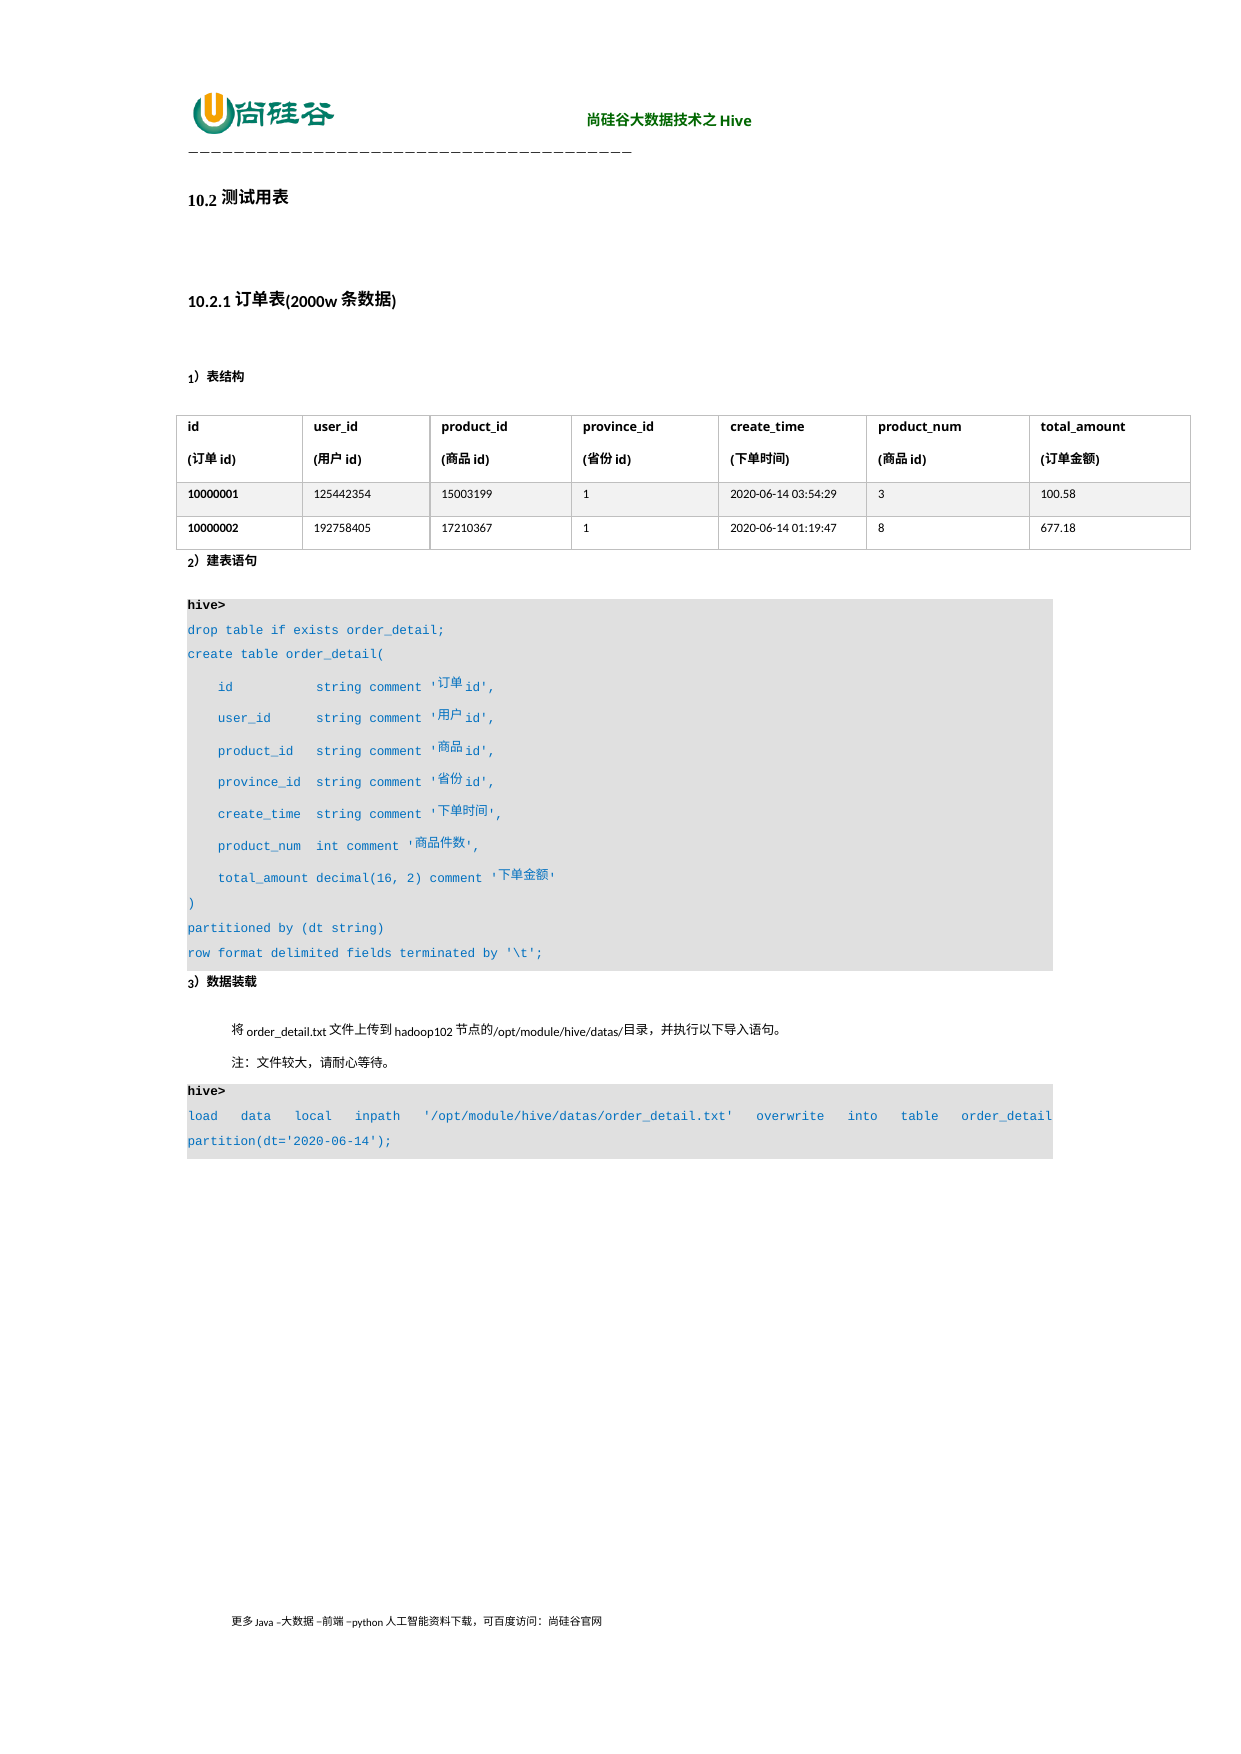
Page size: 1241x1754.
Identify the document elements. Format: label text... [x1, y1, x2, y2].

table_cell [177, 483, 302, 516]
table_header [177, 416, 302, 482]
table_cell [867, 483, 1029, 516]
text user_id string comment '用户id', [187, 705, 1053, 737]
text drop table if exists order_detail; [187, 623, 1053, 648]
text 2）建表语句 [187, 550, 1053, 583]
subtitle 10.2.1 订单表(2000w条数据) [187, 274, 1053, 339]
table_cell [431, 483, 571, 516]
text 1）表结构 [187, 367, 1053, 399]
text id string comment '订单id', [187, 673, 1053, 705]
text province_id string comment '省份id', [187, 769, 1053, 801]
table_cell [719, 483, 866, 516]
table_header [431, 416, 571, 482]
text product_num int comment '商品件数', [187, 833, 1053, 865]
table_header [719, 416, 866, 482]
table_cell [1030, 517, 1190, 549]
text hive> [187, 599, 1053, 623]
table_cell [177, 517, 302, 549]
text row format delimited fields terminated by '\t'; [187, 946, 1053, 971]
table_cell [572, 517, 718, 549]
text partitioned by (dt string) [187, 922, 1053, 946]
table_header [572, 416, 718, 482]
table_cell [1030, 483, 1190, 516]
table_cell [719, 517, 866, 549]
text ) [187, 897, 1053, 922]
subtitle 10.2 测试用表 [187, 172, 1053, 237]
text create table order_detail( [187, 648, 1053, 673]
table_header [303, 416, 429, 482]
text product_id string comment '商品id', [187, 737, 1053, 769]
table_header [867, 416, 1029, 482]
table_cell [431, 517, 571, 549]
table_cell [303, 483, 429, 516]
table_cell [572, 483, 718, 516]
text total_amount decimal(16, 2) comment '下单金额' [187, 865, 1053, 897]
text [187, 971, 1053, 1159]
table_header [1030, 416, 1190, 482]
text create_time string comment '下单时间', [187, 801, 1053, 833]
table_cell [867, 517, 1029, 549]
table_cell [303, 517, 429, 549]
